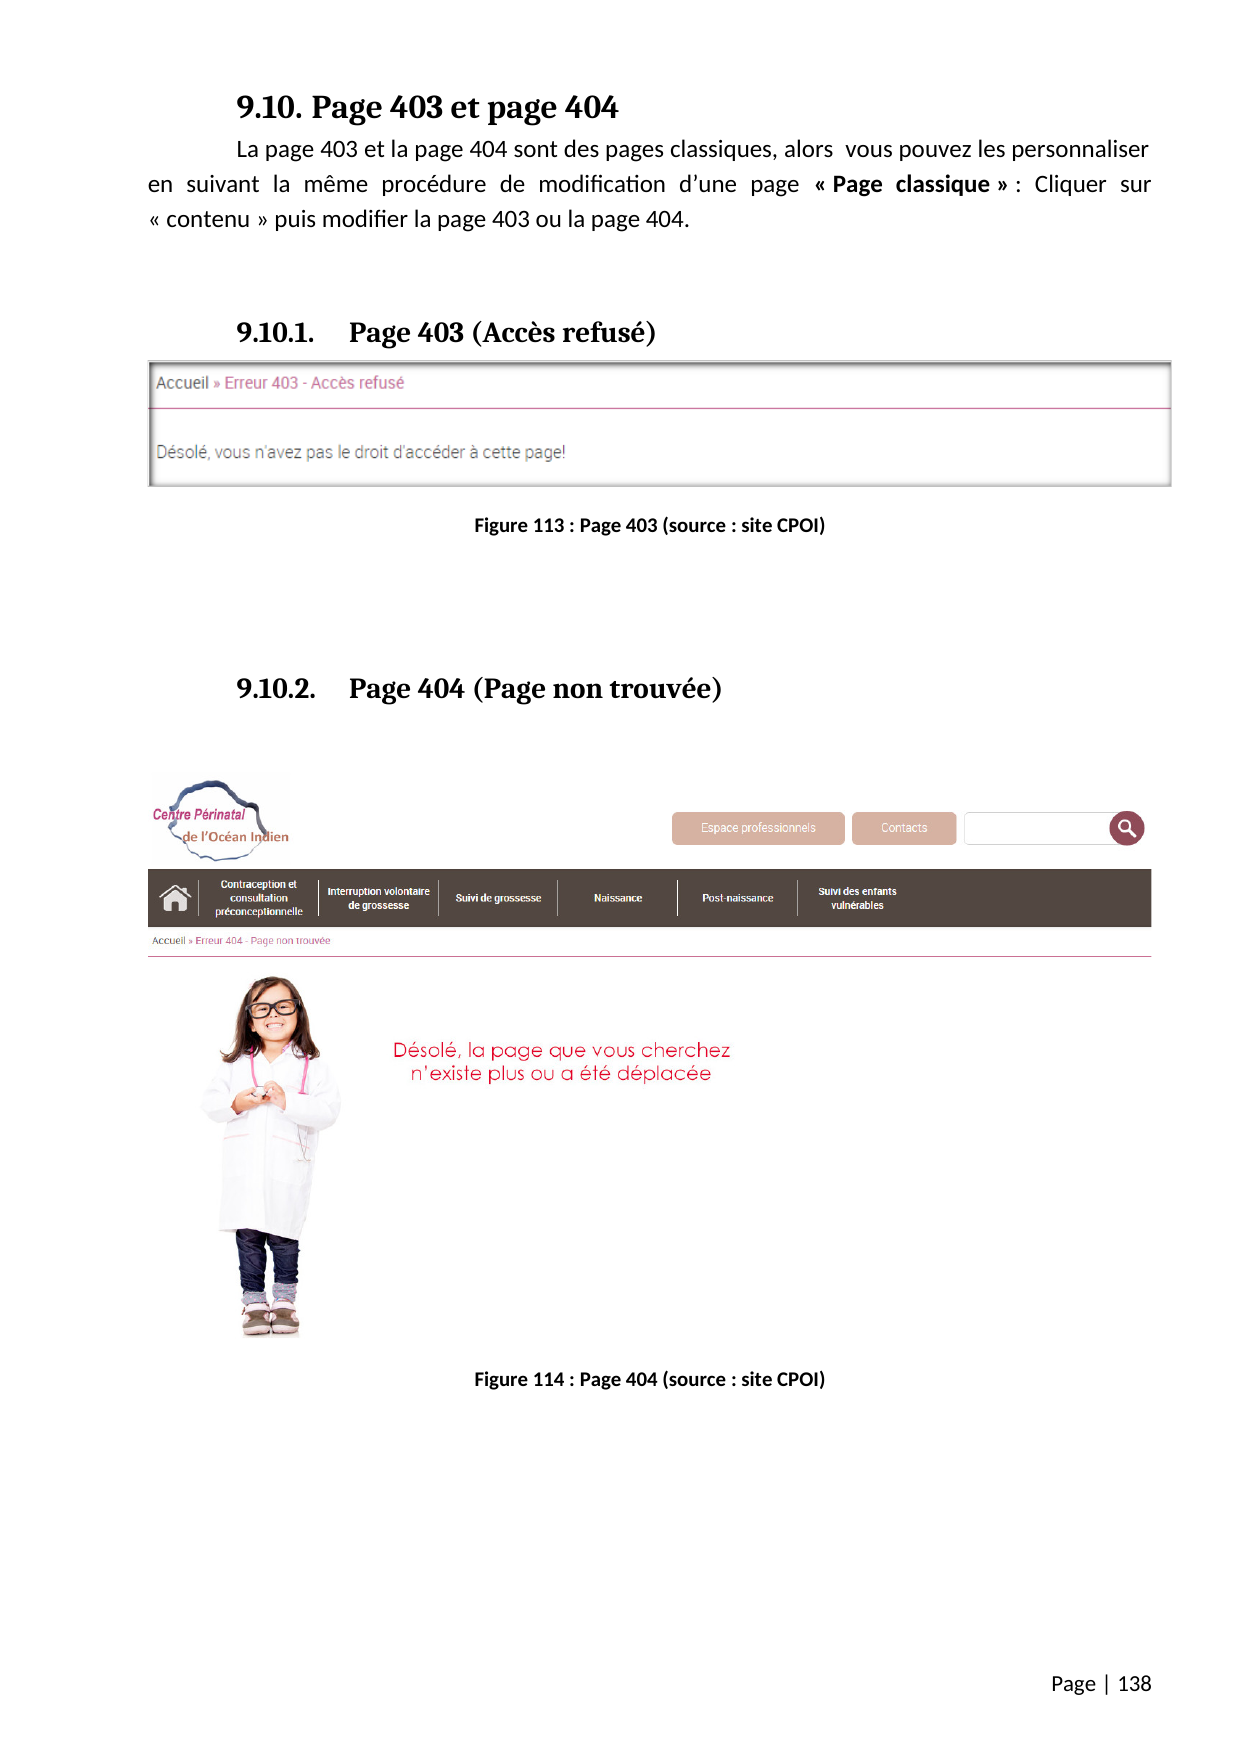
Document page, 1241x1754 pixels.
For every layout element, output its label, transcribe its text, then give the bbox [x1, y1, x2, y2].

subtitle Page 404 (Page non trouvée) [236, 672, 1152, 706]
text La page 403 et la page 404 sont des pages classiques, alors vous pouvez les personnaliser en suivant la même procédure de modification d’une page « Page classique » : Cliquer sur « contenu » puis modifier la page 403 ou la page 404. [148, 133, 1152, 233]
text Figure 114 : Page 404 (source : site CPOI) [148, 1366, 1152, 1391]
subtitle Page 403 et page 404 [236, 89, 1152, 127]
text Figure 113 : Page 403 (source : site CPOI) [148, 512, 1152, 537]
subtitle Page 403 (Accès refusé) [236, 316, 1152, 349]
picture [147, 360, 1172, 487]
picture [148, 770, 1152, 1341]
